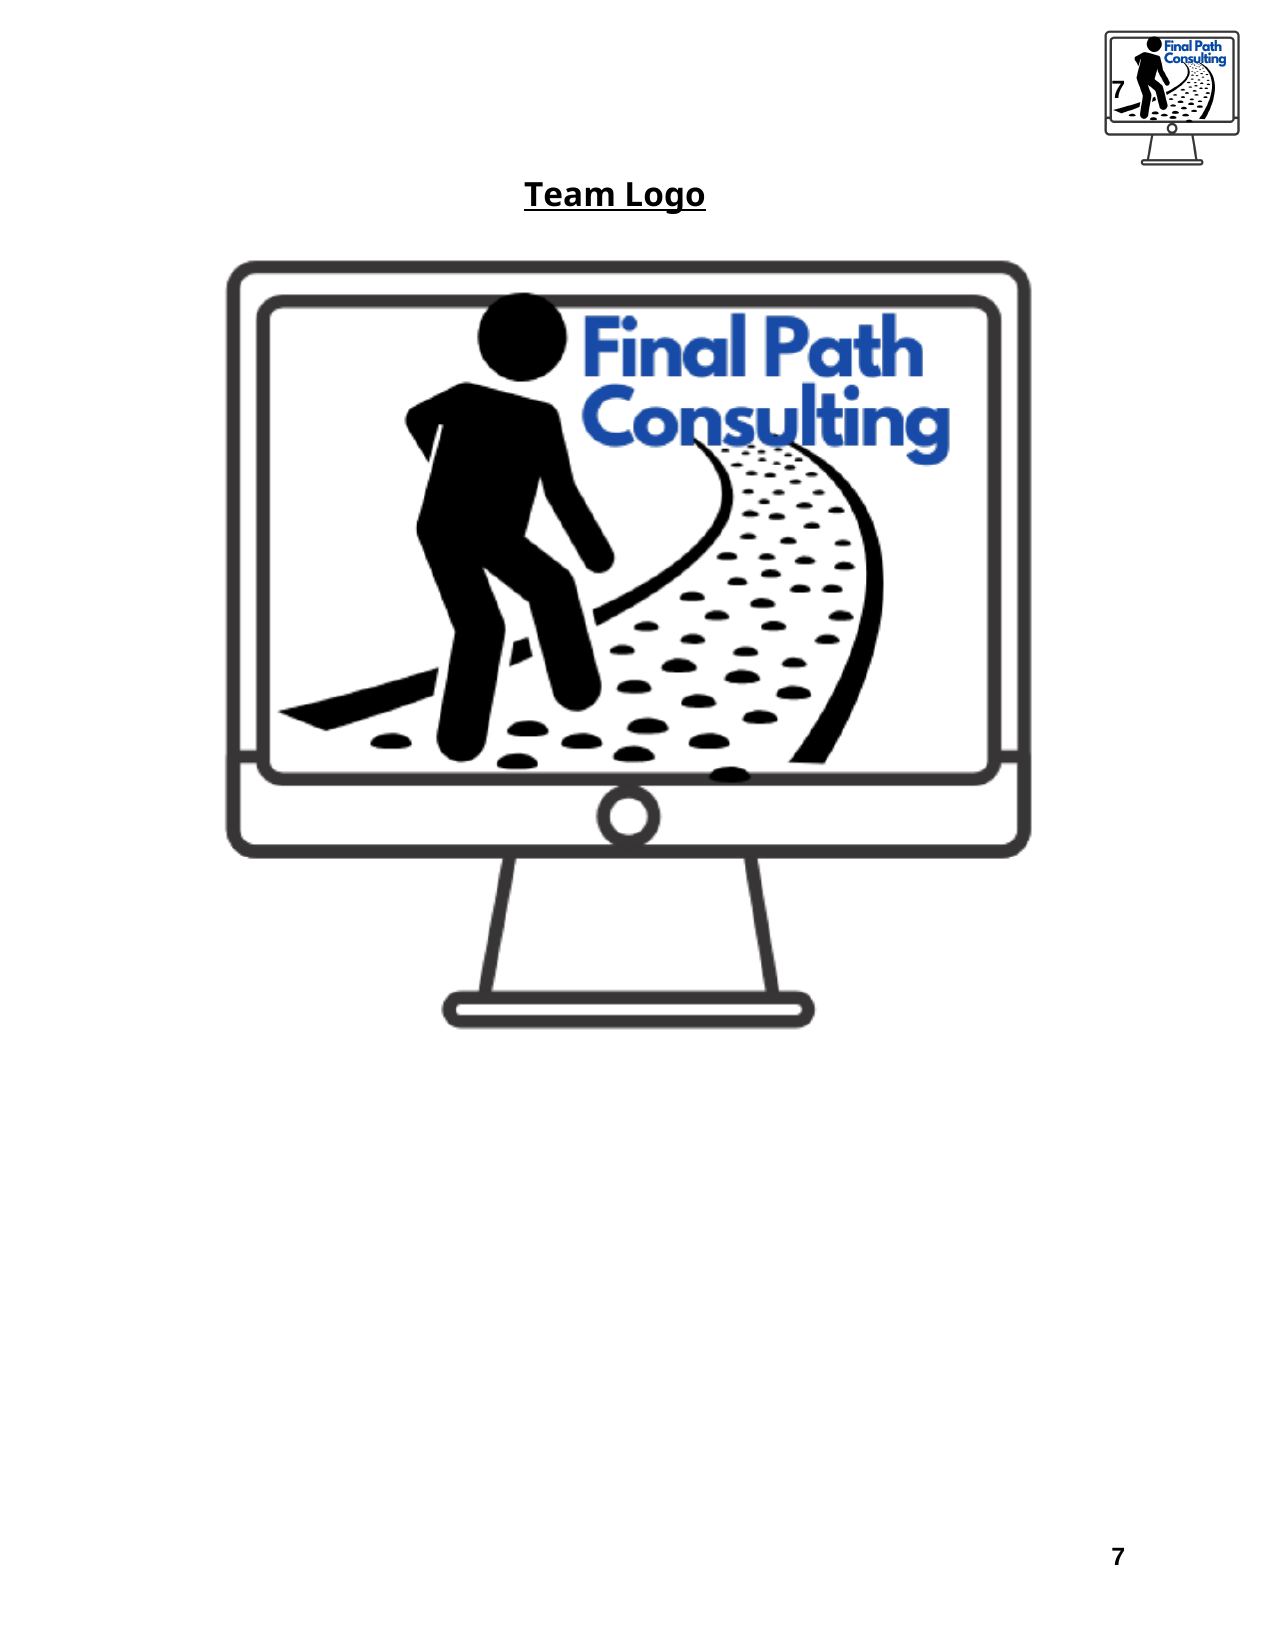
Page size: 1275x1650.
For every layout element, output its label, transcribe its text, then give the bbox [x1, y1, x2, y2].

subtitle Team Logo [150, 171, 1125, 216]
picture [208, 216, 1067, 1057]
picture [1098, 18, 1247, 174]
